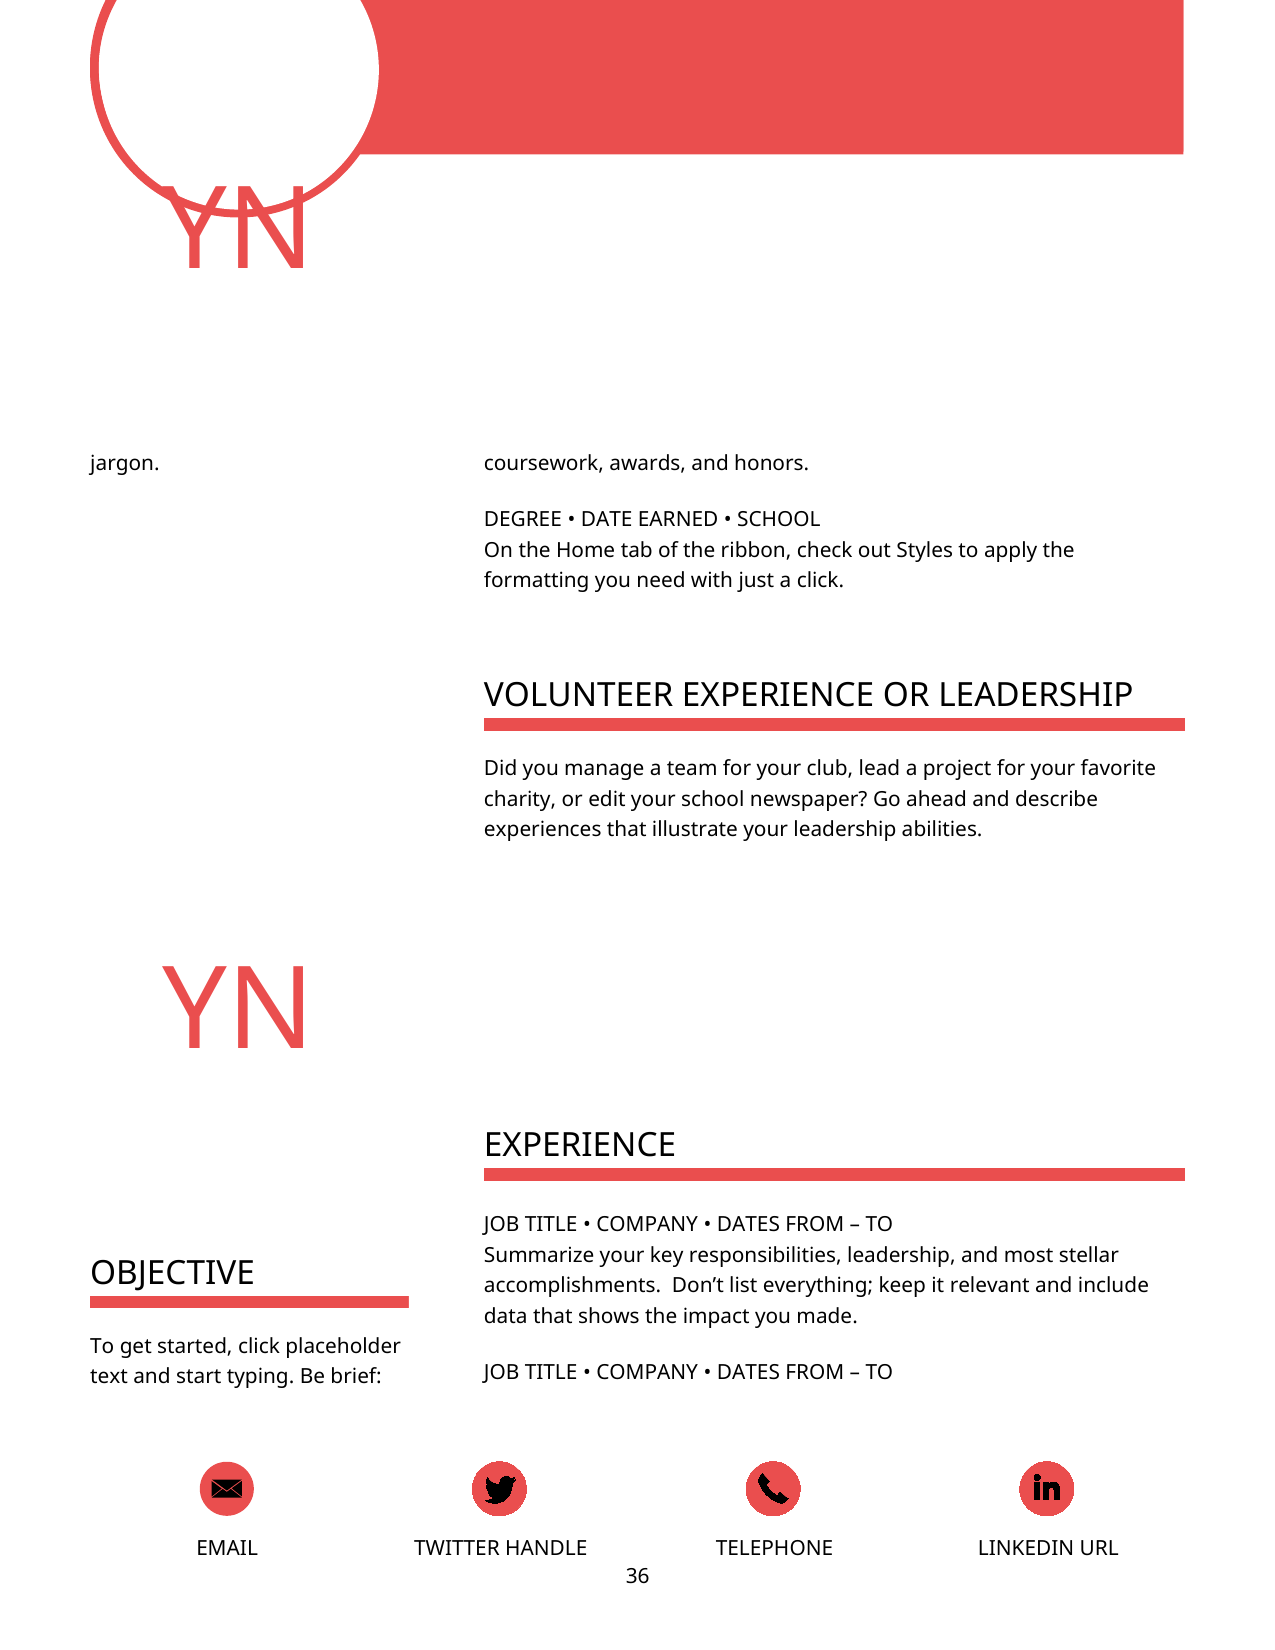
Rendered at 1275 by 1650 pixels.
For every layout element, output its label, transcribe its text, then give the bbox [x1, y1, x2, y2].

table_header • • • • • • • • [484, 873, 1185, 1168]
table_header • • • • • • • • [484, 396, 1185, 718]
table_header • • • • • • • • [484, 1181, 1185, 1390]
table_header [90, 396, 484, 845]
table_header [90, 873, 484, 1390]
table_header • • • • • • • • [484, 731, 1185, 845]
